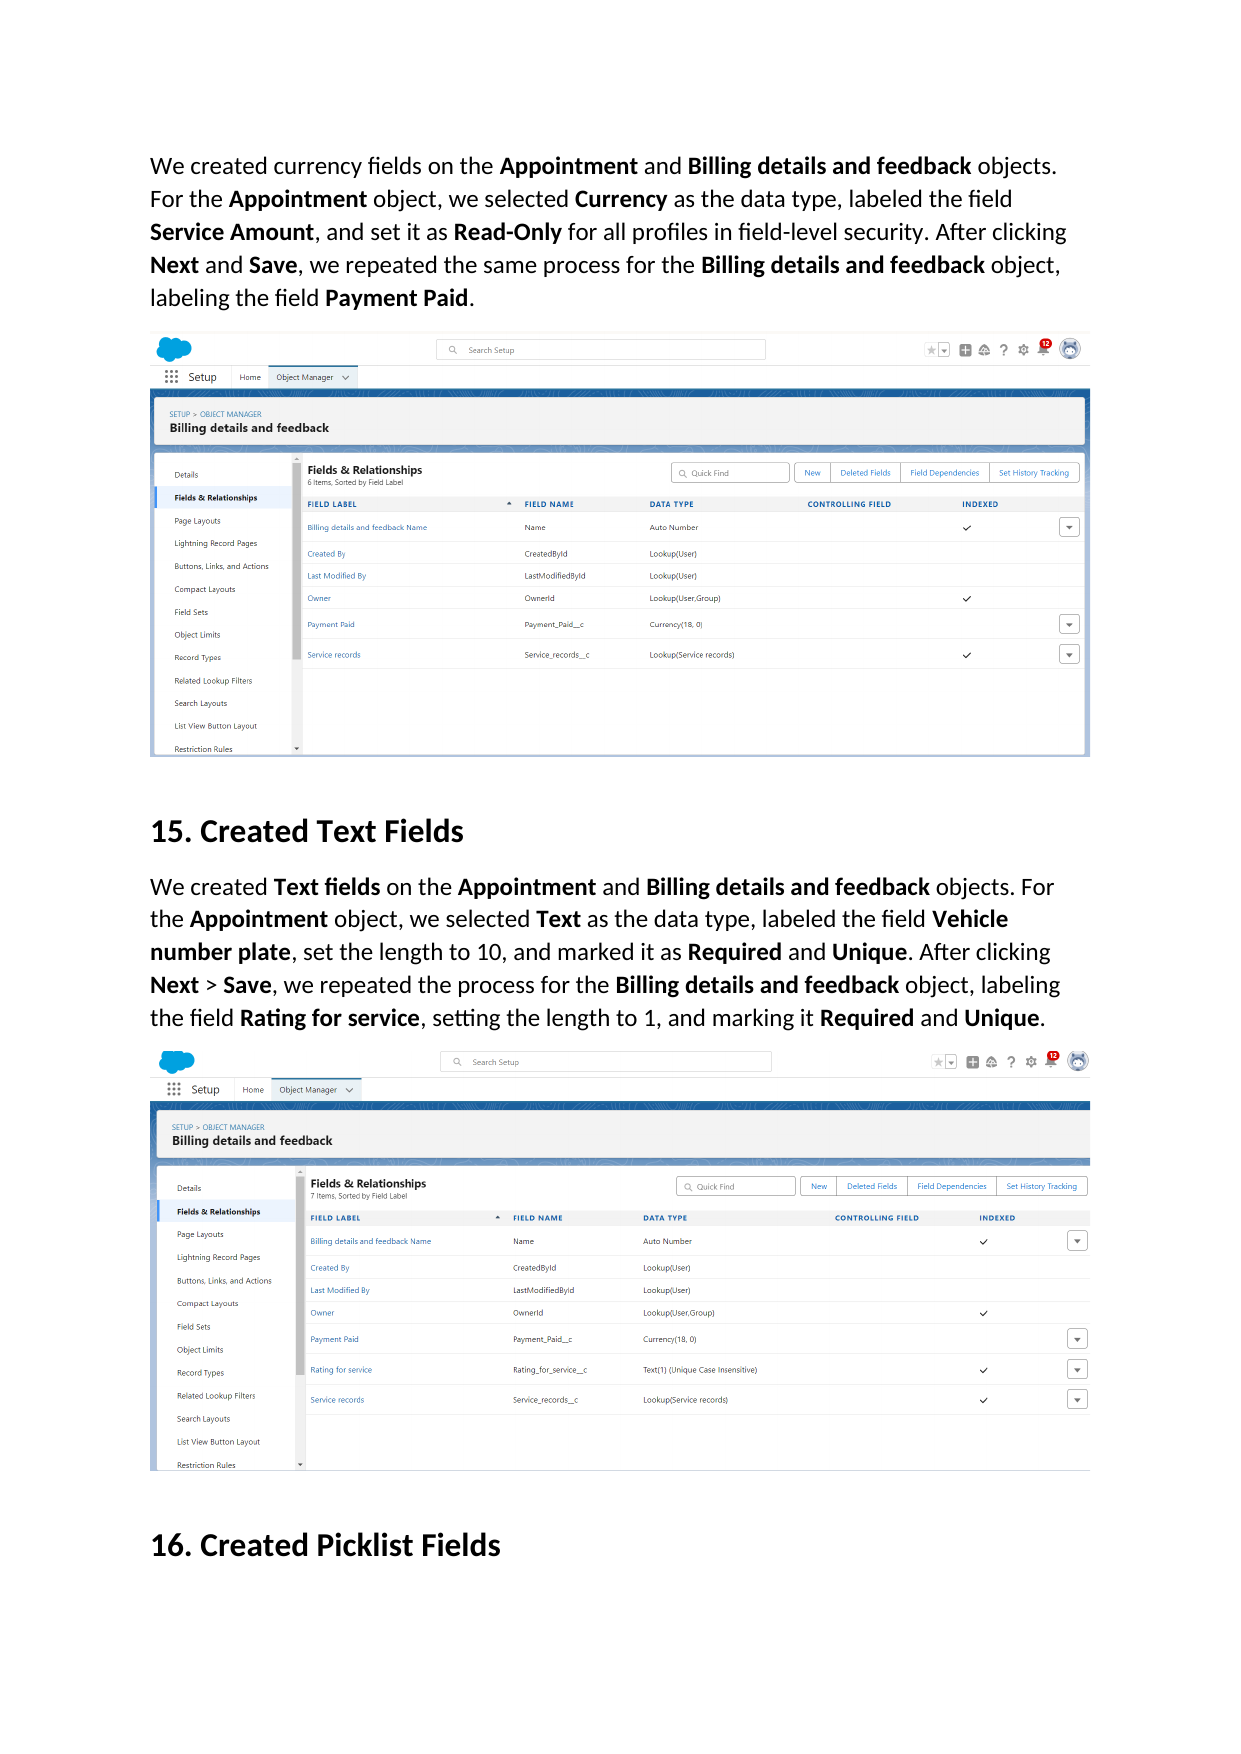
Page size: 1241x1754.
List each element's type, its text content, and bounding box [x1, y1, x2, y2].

text We created currency fields on the Appointment and Billing details and feedback objects. For the Appointment object, we selected Currency as the data type, labeled the field Service Amount, and set it as Read-Only for all profiles in field-level security. After clicking Next and Save, we repeated the same process for the Billing details and feedback object, labeling the field Payment Paid. [150, 150, 1090, 312]
text We created Text fields on the Appointment and Billing details and feedback objects. For the Appointment object, we selected Text as the data type, labeled the field Vehicle number plate, set the length to 10, and marked it as Required and Unique. After clicking Next > Save, we repeated the process for the Billing details and feedback object, labeling the field Rating for service, setting the length to 1, and marking it Required and Unique. [150, 871, 1090, 1033]
text 15. Created Text Fields [150, 810, 1090, 851]
picture [150, 1051, 1091, 1471]
picture [150, 331, 1091, 757]
text 16. Created Picklist Fields [150, 1524, 1090, 1565]
